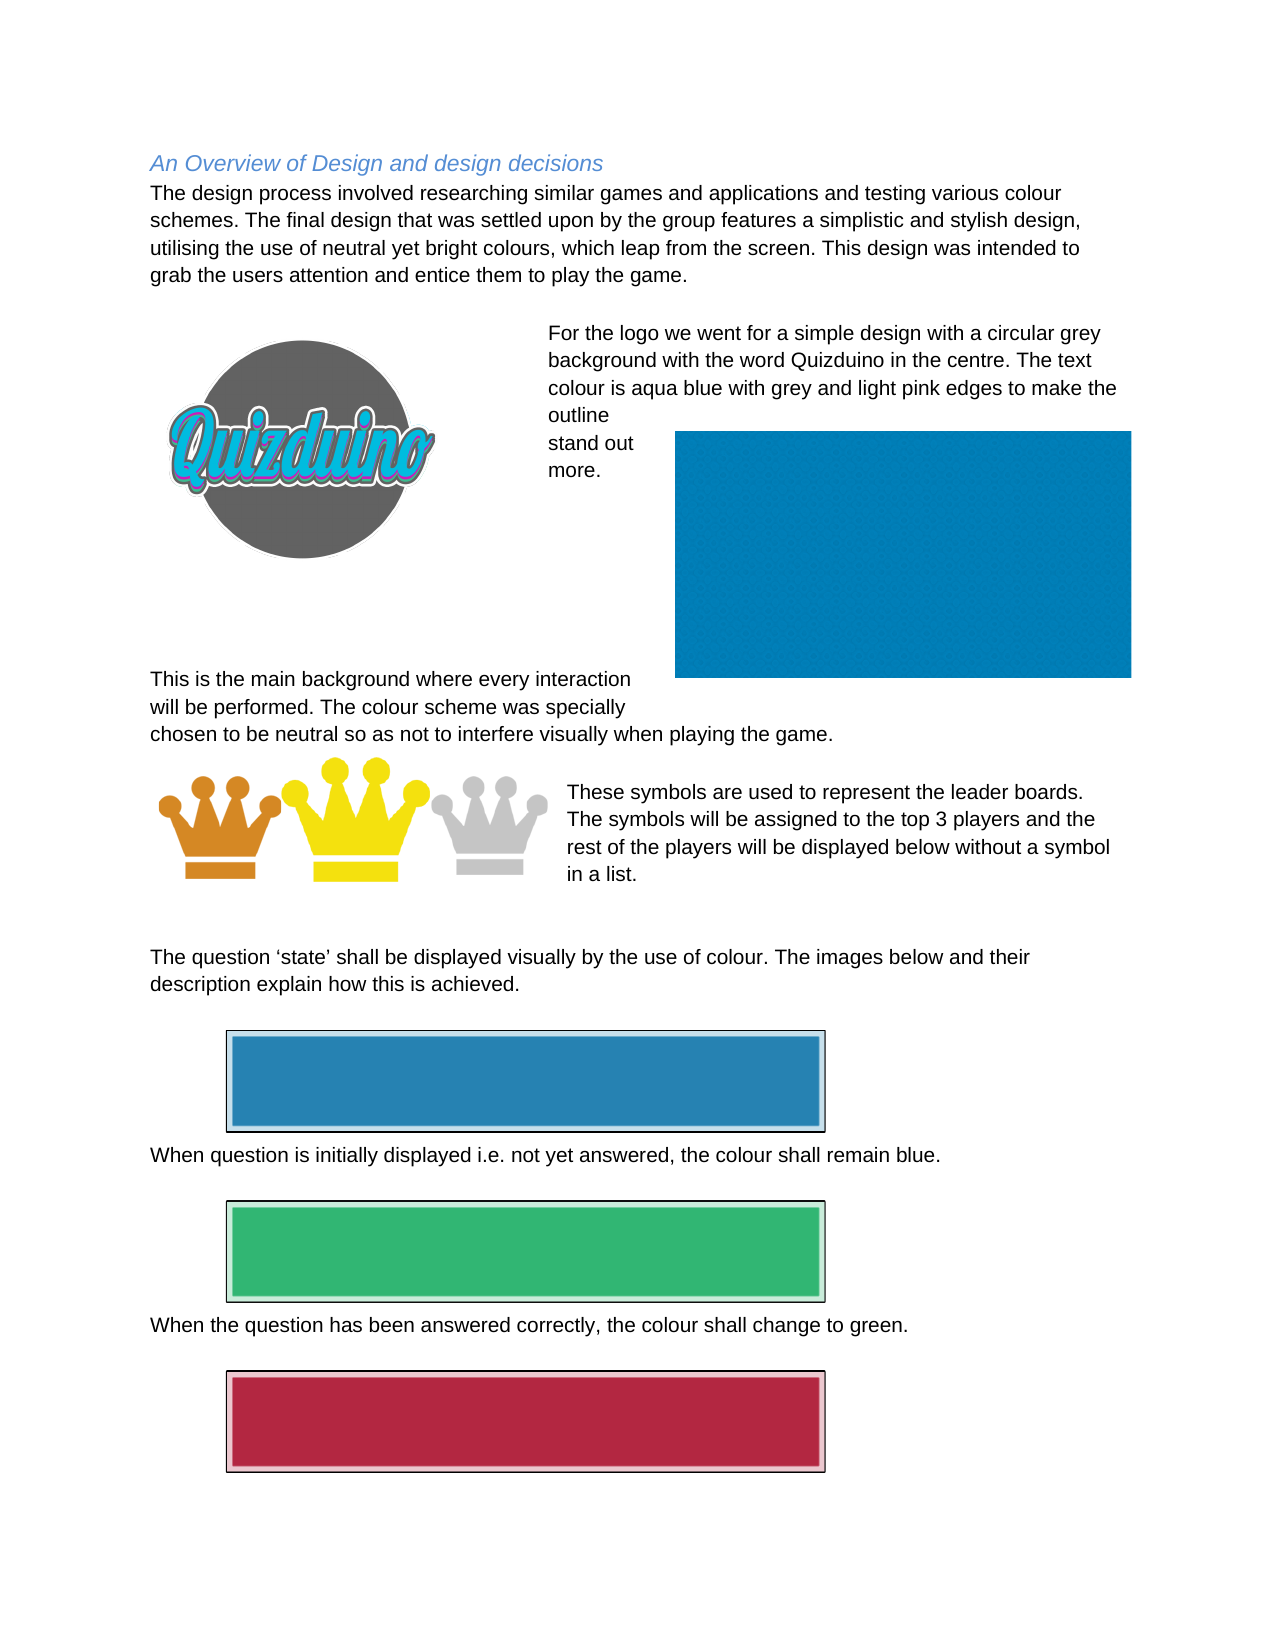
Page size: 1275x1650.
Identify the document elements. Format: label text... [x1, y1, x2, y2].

picture [150, 318, 455, 587]
picture [431, 776, 548, 875]
picture [225, 1200, 826, 1303]
text For the logo we went for a simple design with a circular grey background with the word Quizduino in the centre. The text colour is aqua blue with grey and light pink edges to make the outline stand out more. [455, 321, 1125, 482]
text These symbols are used to represent the leader boards. The symbols will be assigned to the top 3 players and the rest of the players will be displayed below without a symbol in a list. [225, 780, 1125, 886]
text An Overview of Design and design decisions [150, 150, 1125, 176]
picture [225, 1370, 826, 1473]
text When the question has been answered correctly, the colour shall change to green. [150, 1313, 1125, 1337]
text When question is initially displayed i.e. not yet answered, the colour shall remain blue. [150, 1143, 1125, 1167]
text The question ‘state’ shall be displayed visually by the use of colour. The images below and their description explain how this is achieved. [150, 945, 1125, 996]
text This is the main background where every interaction will be performed. The colour scheme was specially chosen to be neutral so as not to interfere visually when playing the game. [150, 667, 1125, 746]
picture [158, 757, 430, 882]
text The design process involved researching similar games and applications and testing various colour schemes. The final design that was settled upon by the group features a simplistic and stylish design, utilising the use of neutral yet bright colours, which leap from the screen. This design was intended to grab the users attention and entice them to play the game. [150, 181, 1125, 287]
picture [225, 1030, 826, 1133]
